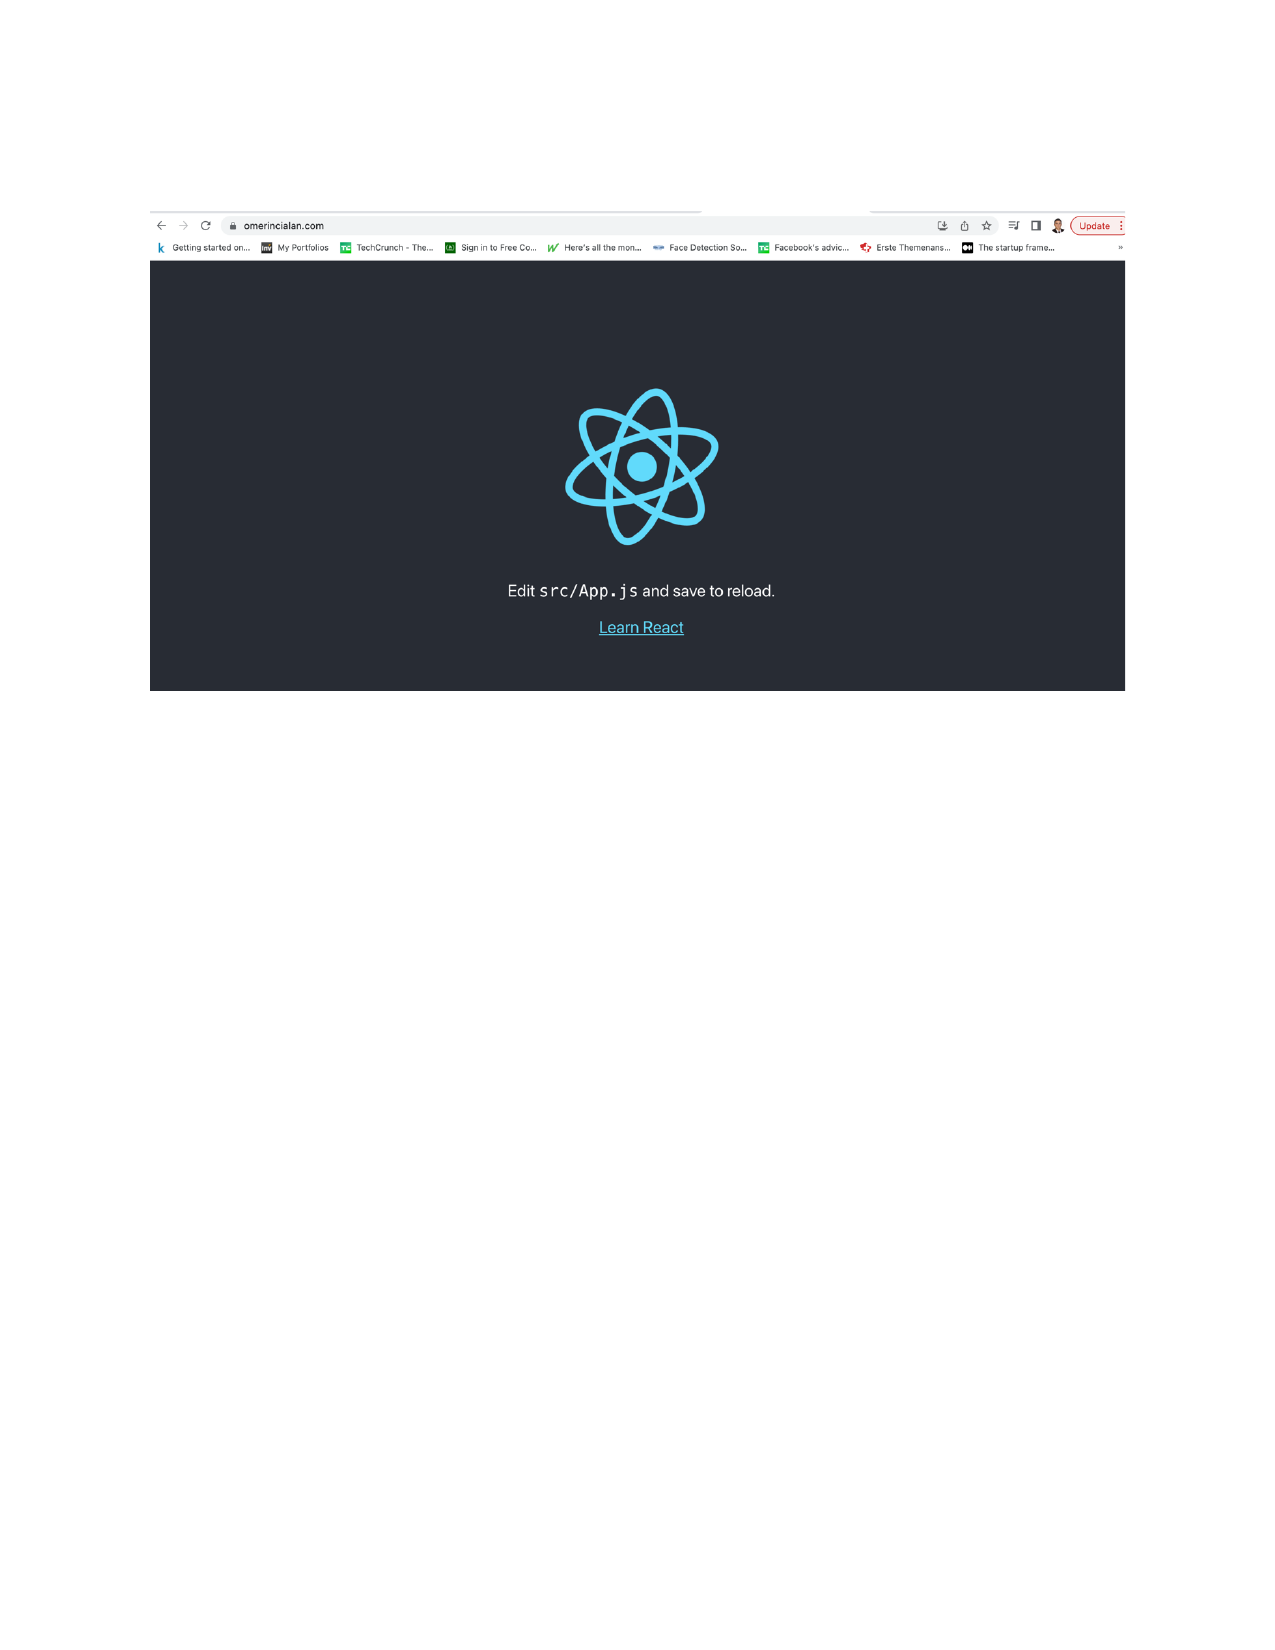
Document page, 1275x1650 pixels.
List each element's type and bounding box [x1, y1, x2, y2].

picture [150, 211, 1125, 691]
